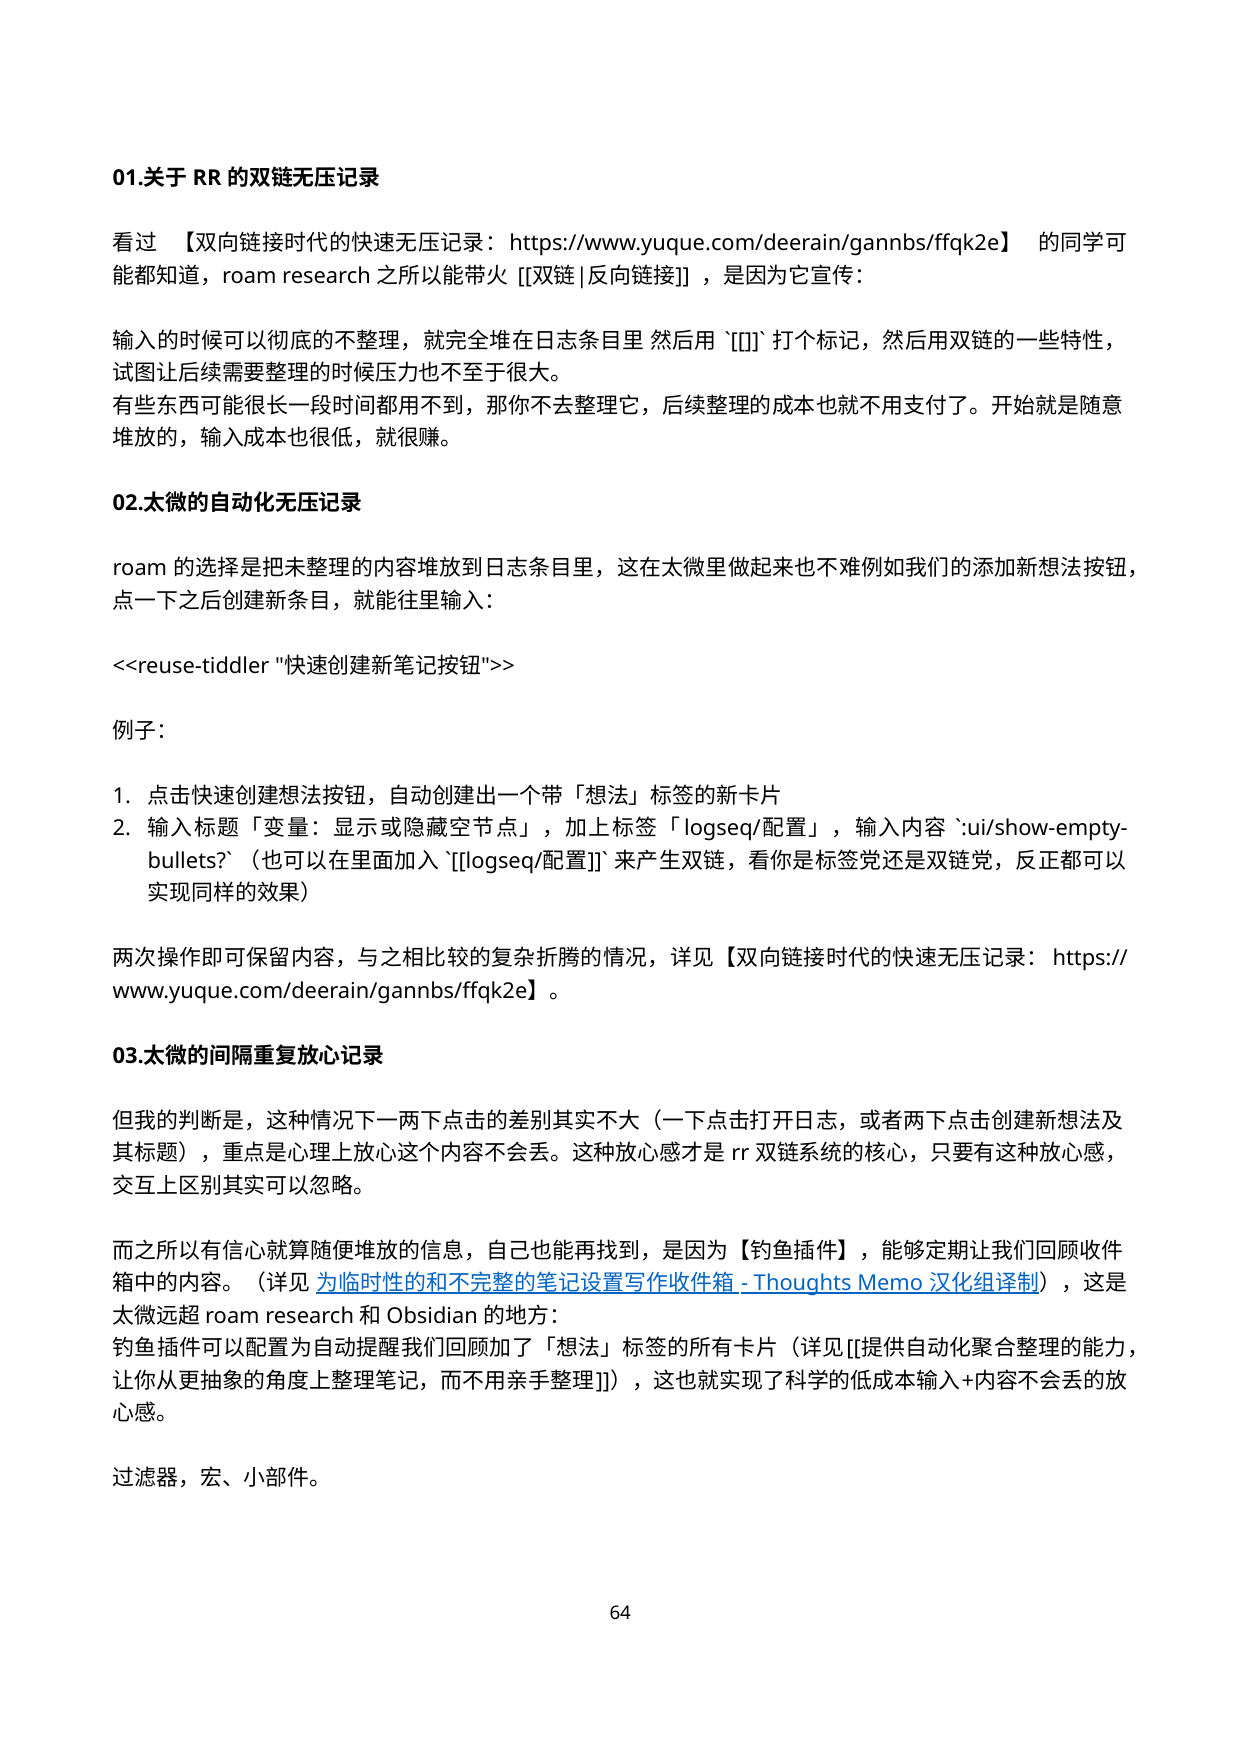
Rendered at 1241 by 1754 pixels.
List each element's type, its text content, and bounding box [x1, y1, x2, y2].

text 01.关于 RR 的双链无压记录 [112, 160, 1128, 192]
list 点击快速创建想法按钮，自动创建出一个带「想法」标签的新卡片 [112, 777, 1128, 810]
text 两次操作即可保留内容，与之相比较的复杂折腾的情况，详见【双向链接时代的快速无压记录：https://www.yuque.com/deerain/gannbs/ffqk2e】。 [112, 940, 1128, 1005]
text 过滤器，宏、小部件。 [112, 1460, 1128, 1492]
text 输入的时候可以彻底的不整理，就完全堆在日志条目里 然后用 `[[]]` 打个标记，然后用双链的一些特性，试图让后续需要整理的时候压力也不至于很大。 [112, 322, 1128, 387]
text 02.太微的自动化无压记录 [112, 485, 1128, 517]
text 钓鱼插件可以配置为自动提醒我们回顾加了「想法」标签的所有卡片（详见[[提供自动化聚合整理的能力，让你从更抽象的角度上整理笔记，而不用亲手整理]]），这也就实现了科学的低成本输入+内容不会丢的放心感。 [112, 1330, 1128, 1427]
list 输入标题「变量：显示或隐藏空节点」，加上标签「logseq/配置」，输入内容 `:ui/show-empty-bullets?` （也可以在里面加入 `[[logseq/配置]]` 来产生双链，看你是标签党还是双链党，反正都可以实现同样的效果） [112, 810, 1128, 907]
text 03.太微的间隔重复放心记录 [112, 1037, 1128, 1070]
text 但我的判断是，这种情况下一两下点击的差别其实不大（一下点击打开日志，或者两下点击创建新想法及其标题），重点是心理上放心这个内容不会丢。这种放心感才是 rr 双链系统的核心，只要有这种放心感，交互上区别其实可以忽略。 [112, 1102, 1128, 1200]
text 而之所以有信心就算随便堆放的信息，自己也能再找到，是因为【钓鱼插件】，能够定期让我们回顾收件箱中的内容。（详见 为临时性的和不完整的笔记设置写作收件箱 - Thoughts Memo 汉化组译制），这是太微远超 roam research 和 Obsidian 的地方： [112, 1232, 1128, 1330]
text <<reuse-tiddler "快速创建新笔记按钮">> [112, 647, 1128, 680]
text 例子： [112, 712, 1128, 745]
text roam 的选择是把未整理的内容堆放到日志条目里，这在太微里做起来也不难例如我们的添加新想法按钮，点一下之后创建新条目，就能往里输入： [112, 550, 1128, 615]
text 有些东西可能很长一段时间都用不到，那你不去整理它，后续整理的成本也就不用支付了。开始就是随意堆放的，输入成本也很低，就很赚。 [112, 387, 1128, 452]
text 看过 【双向链接时代的快速无压记录：https://www.yuque.com/deerain/gannbs/ffqk2e】 的同学可能都知道，roam research 之所以能带火 [[双链|反向链接]] ，是因为它宣传： [112, 225, 1128, 290]
